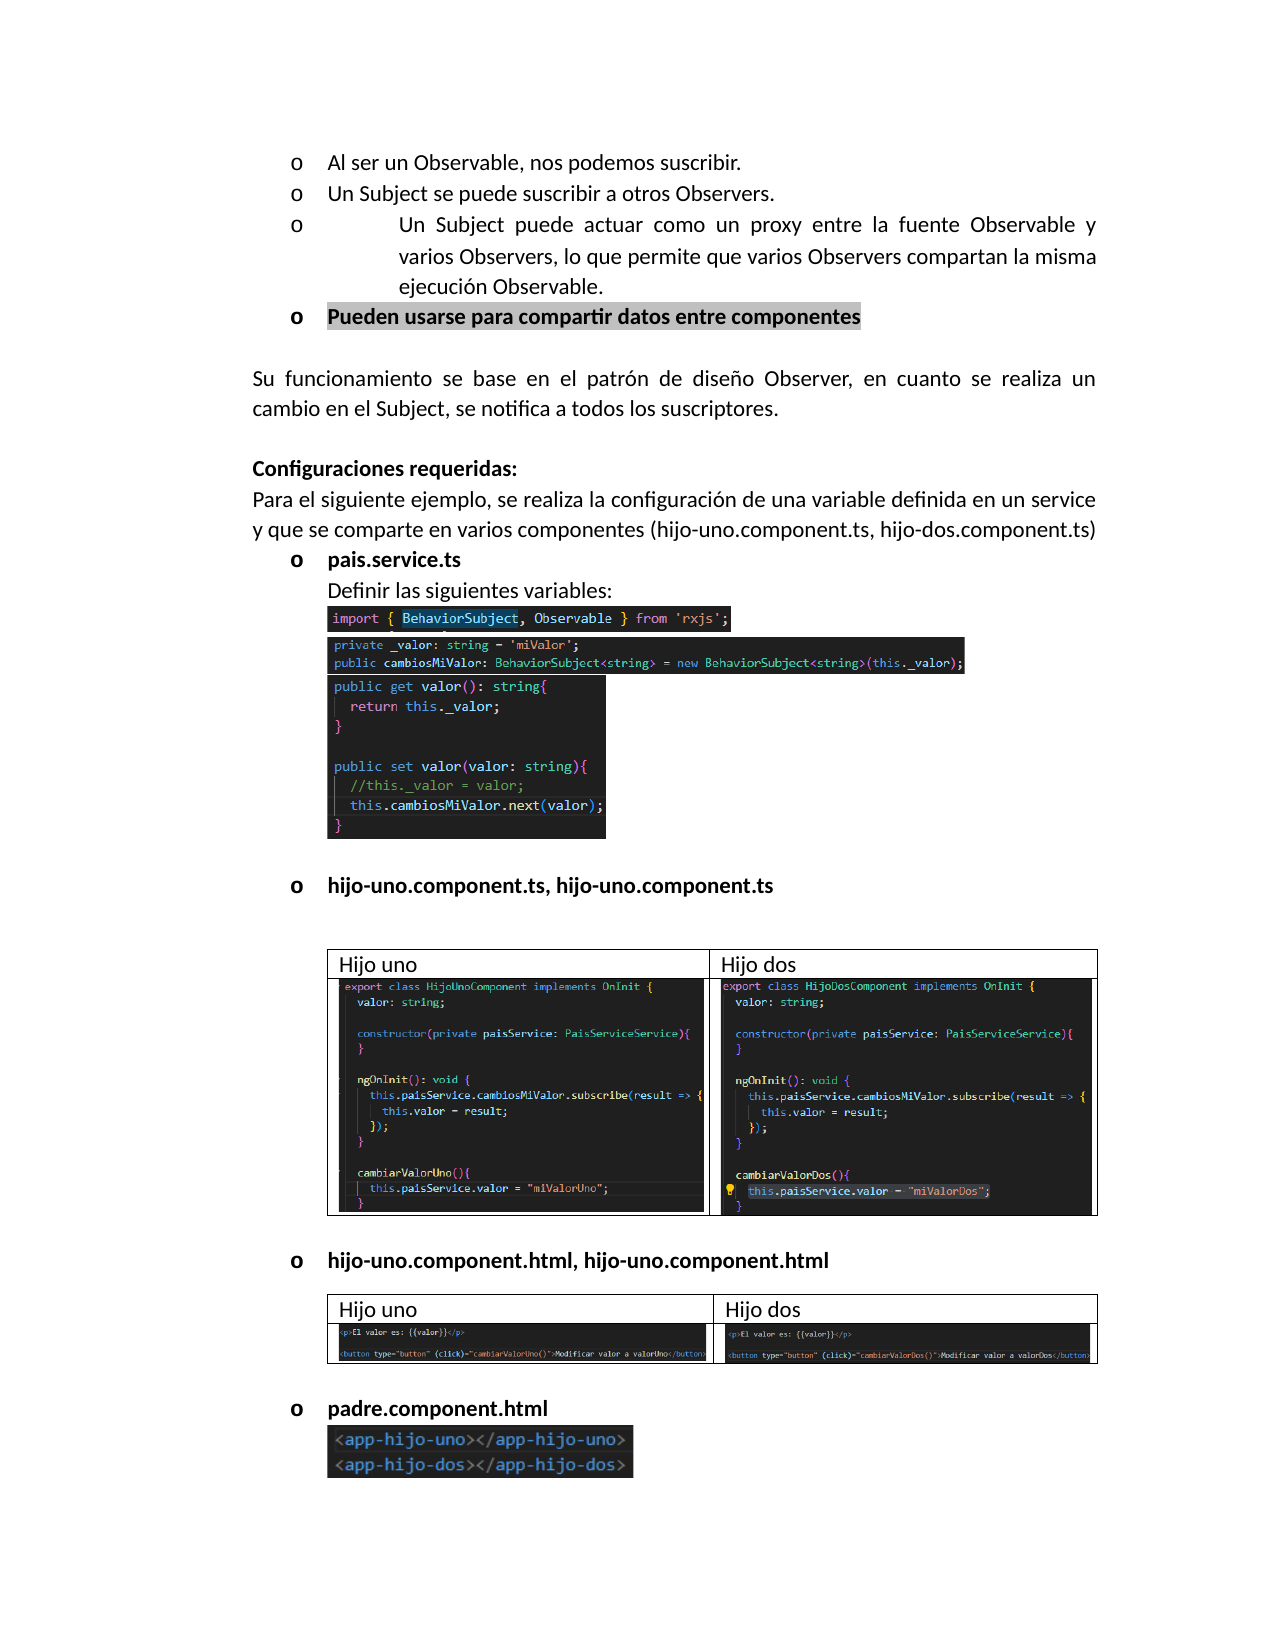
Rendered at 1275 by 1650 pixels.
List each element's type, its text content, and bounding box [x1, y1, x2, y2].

table_header Hijo dos [714, 1295, 1097, 1323]
list hijo-uno.component.ts, hijo-uno.component.ts [290, 871, 1098, 900]
table_header Hijo uno [328, 950, 709, 978]
list padre.component.html [290, 1394, 1098, 1423]
picture [725, 1324, 1091, 1363]
picture [338, 979, 704, 1212]
list Un Subject puede actuar como un proxy entre la fuente Observable y varios Observers, lo que permite que varios Observers compartan la misma ejecución Observable. [290, 211, 1098, 300]
list Definir las siguientes variables: [327, 577, 1098, 605]
list Un Subject se puede suscribir a otros Observers. [290, 179, 1098, 208]
list Configuraciones requeridas: [252, 454, 1098, 483]
list pais.service.ts [290, 545, 1098, 574]
table_cell [1092, 979, 1097, 1215]
picture [327, 675, 606, 839]
table_cell [710, 979, 720, 1215]
list Para el siguiente ejemplo, se realiza la configuración de una variable definida en un service y que se comparte en varios componentes (hijo-uno.component.ts, hijo-dos.component.ts) [252, 485, 1098, 543]
table_cell [1091, 1324, 1097, 1362]
list Pueden usarse para compartir datos entre componentes [290, 302, 1098, 331]
table_cell [328, 979, 709, 1215]
table_cell [328, 1324, 713, 1362]
picture [327, 606, 731, 632]
picture [720, 979, 1092, 1215]
list Al ser un Observable, nos podemos suscribir. [290, 148, 1098, 177]
picture [327, 637, 965, 674]
table_header Hijo dos [710, 950, 1097, 978]
table_header Hijo uno [328, 1295, 713, 1323]
picture [327, 1425, 634, 1478]
picture [338, 1324, 707, 1361]
list hijo-uno.component.html, hijo-uno.component.html [290, 1246, 1098, 1275]
table_cell [714, 1324, 725, 1362]
list Su funcionamiento se base en el patrón de diseño Observer, en cuanto se realiza un cambio en el Subject, se notifica a todos los suscriptores. [252, 364, 1098, 422]
